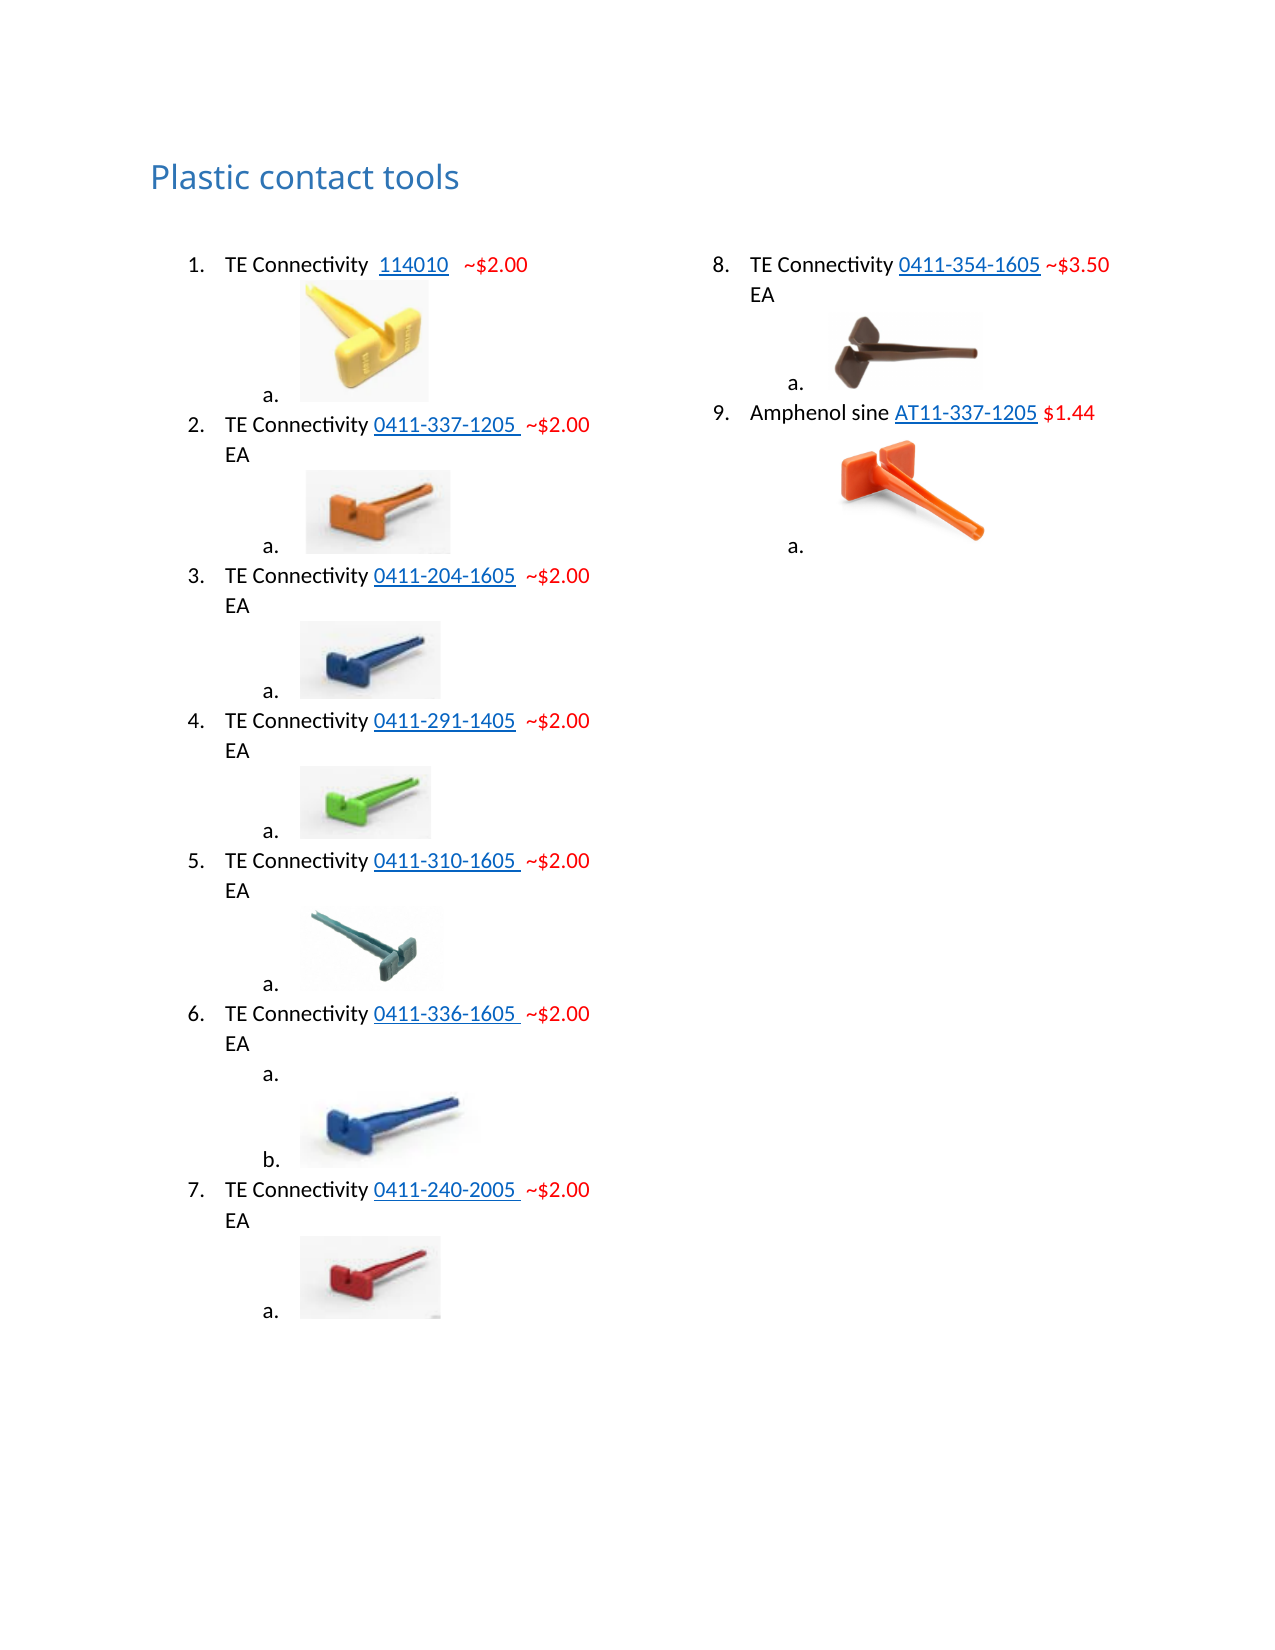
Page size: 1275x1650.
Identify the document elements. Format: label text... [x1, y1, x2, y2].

picture [300, 1089, 482, 1168]
list TE Connectivity 114010 ~$2.00 [187, 250, 600, 278]
picture [300, 470, 460, 554]
list TE Connectivity 0411-310-1605 ~$2.00 EA [187, 846, 600, 904]
list TE Connectivity 0411-240-2005 ~$2.00 EA [187, 1176, 600, 1234]
picture [300, 1236, 441, 1319]
list TE Connectivity 0411-354-1605 ~$3.50 EA [712, 250, 1125, 308]
list Amphenol sine AT11-337-1205 $1.44 [712, 398, 1125, 426]
list TE Connectivity 0411-291-1405 ~$2.00 EA [187, 706, 600, 764]
picture [300, 280, 429, 402]
picture [829, 313, 982, 389]
subtitle Plastic contact tools [150, 154, 1125, 199]
picture [300, 906, 444, 991]
picture [825, 428, 989, 554]
list TE Connectivity 0411-336-1605 ~$2.00 EA [187, 999, 600, 1057]
list TE Connectivity 0411-337-1205 ~$2.00 EA [187, 410, 600, 468]
list TE Connectivity 0411-204-1605 ~$2.00 EA [187, 561, 600, 619]
picture [300, 766, 432, 839]
picture [300, 621, 444, 699]
